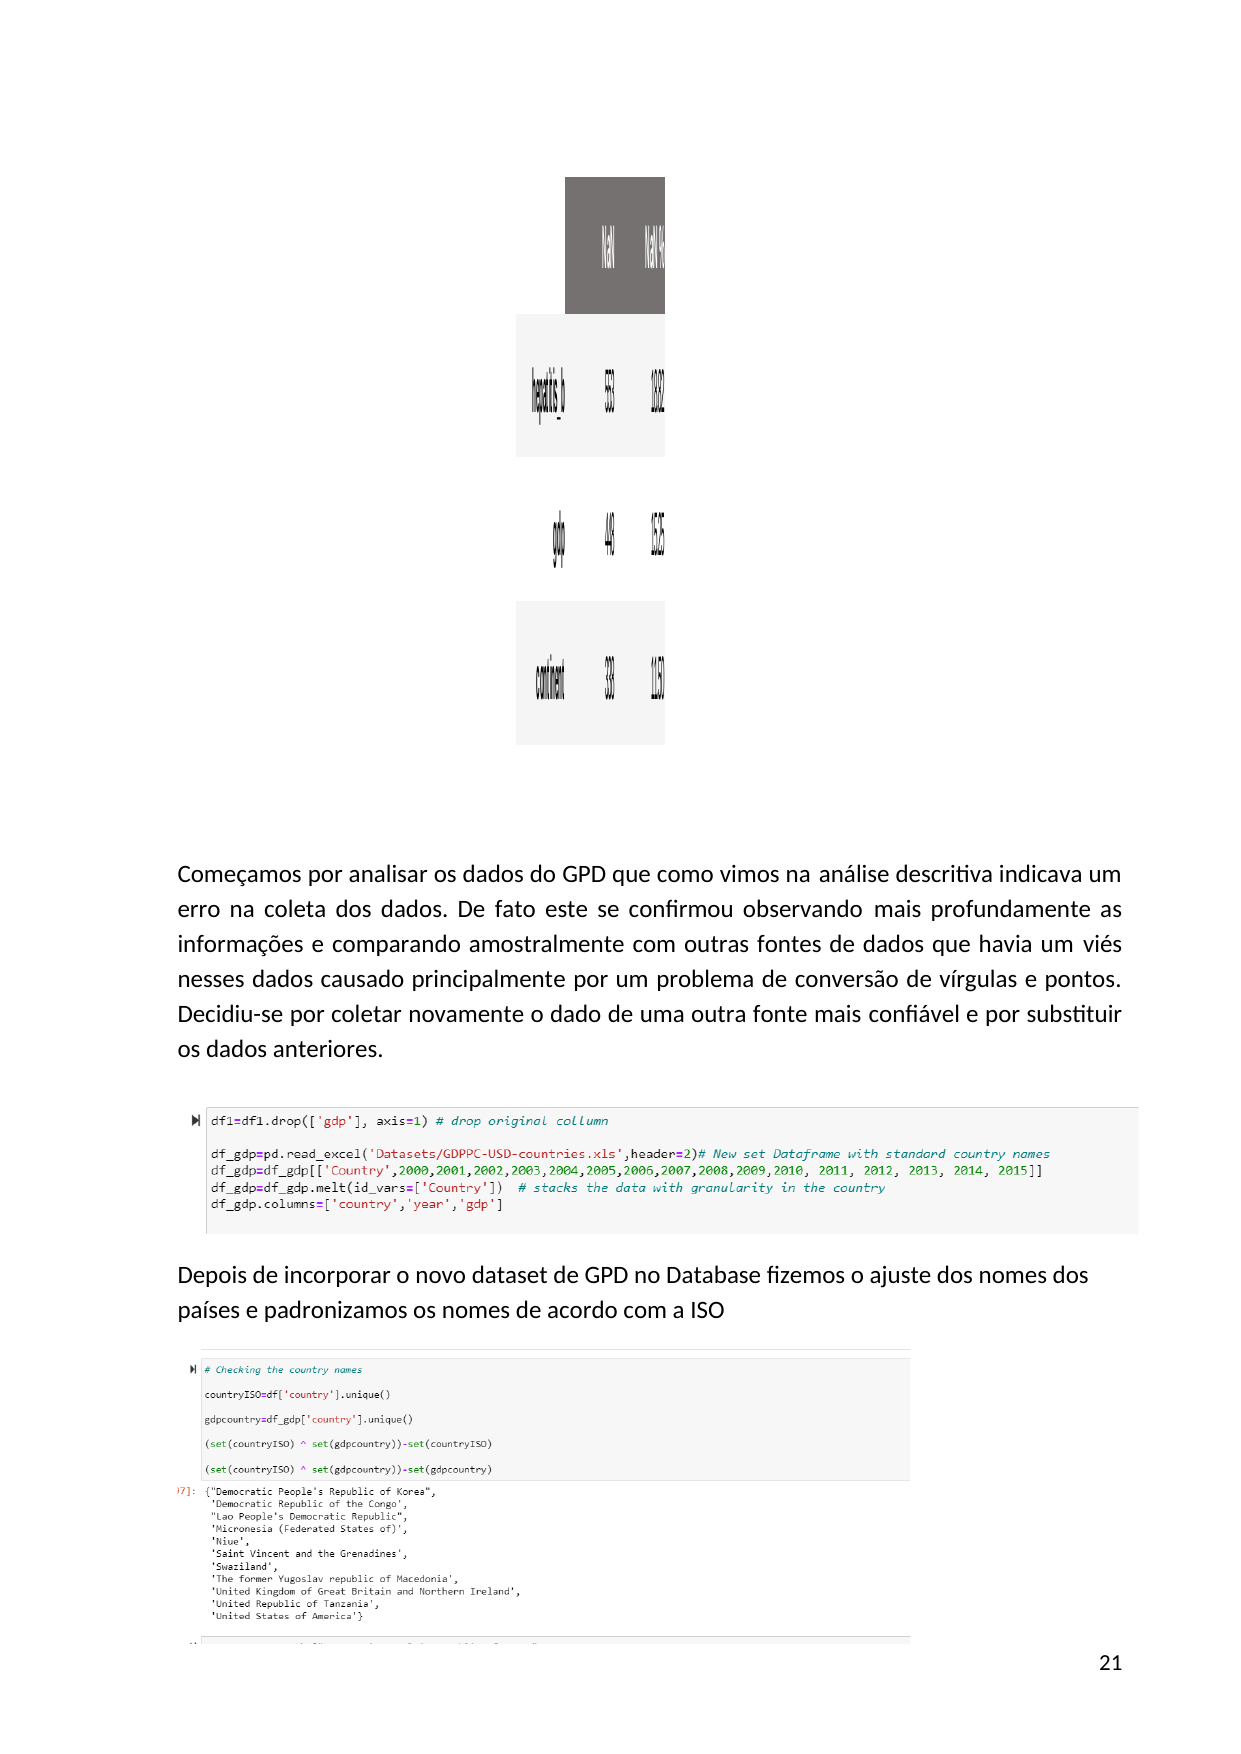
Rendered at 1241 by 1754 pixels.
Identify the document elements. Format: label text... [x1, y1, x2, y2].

text Começamos por analisar os dados do GPD que como vimos na análise descritiva indicava um erro na coleta dos dados. De fato este se confirmou observando mais profundamente as informações e comparando amostralmente com outras fontes de dados que havia um viés nesses dados causado principalmente por um problema de conversão de vírgulas e pontos. Decidiu-se por coletar novamente o dado de uma outra fonte mais confiável e por substituir os dados anteriores. [177, 858, 1122, 1064]
picture [177, 1089, 1139, 1234]
picture [177, 1349, 911, 1644]
text Depois de incorporar o novo dataset de GPD no Database fizemos o ajuste dos nomes dos países e padronizamos os nomes de acordo com a ISO [177, 1259, 1122, 1324]
